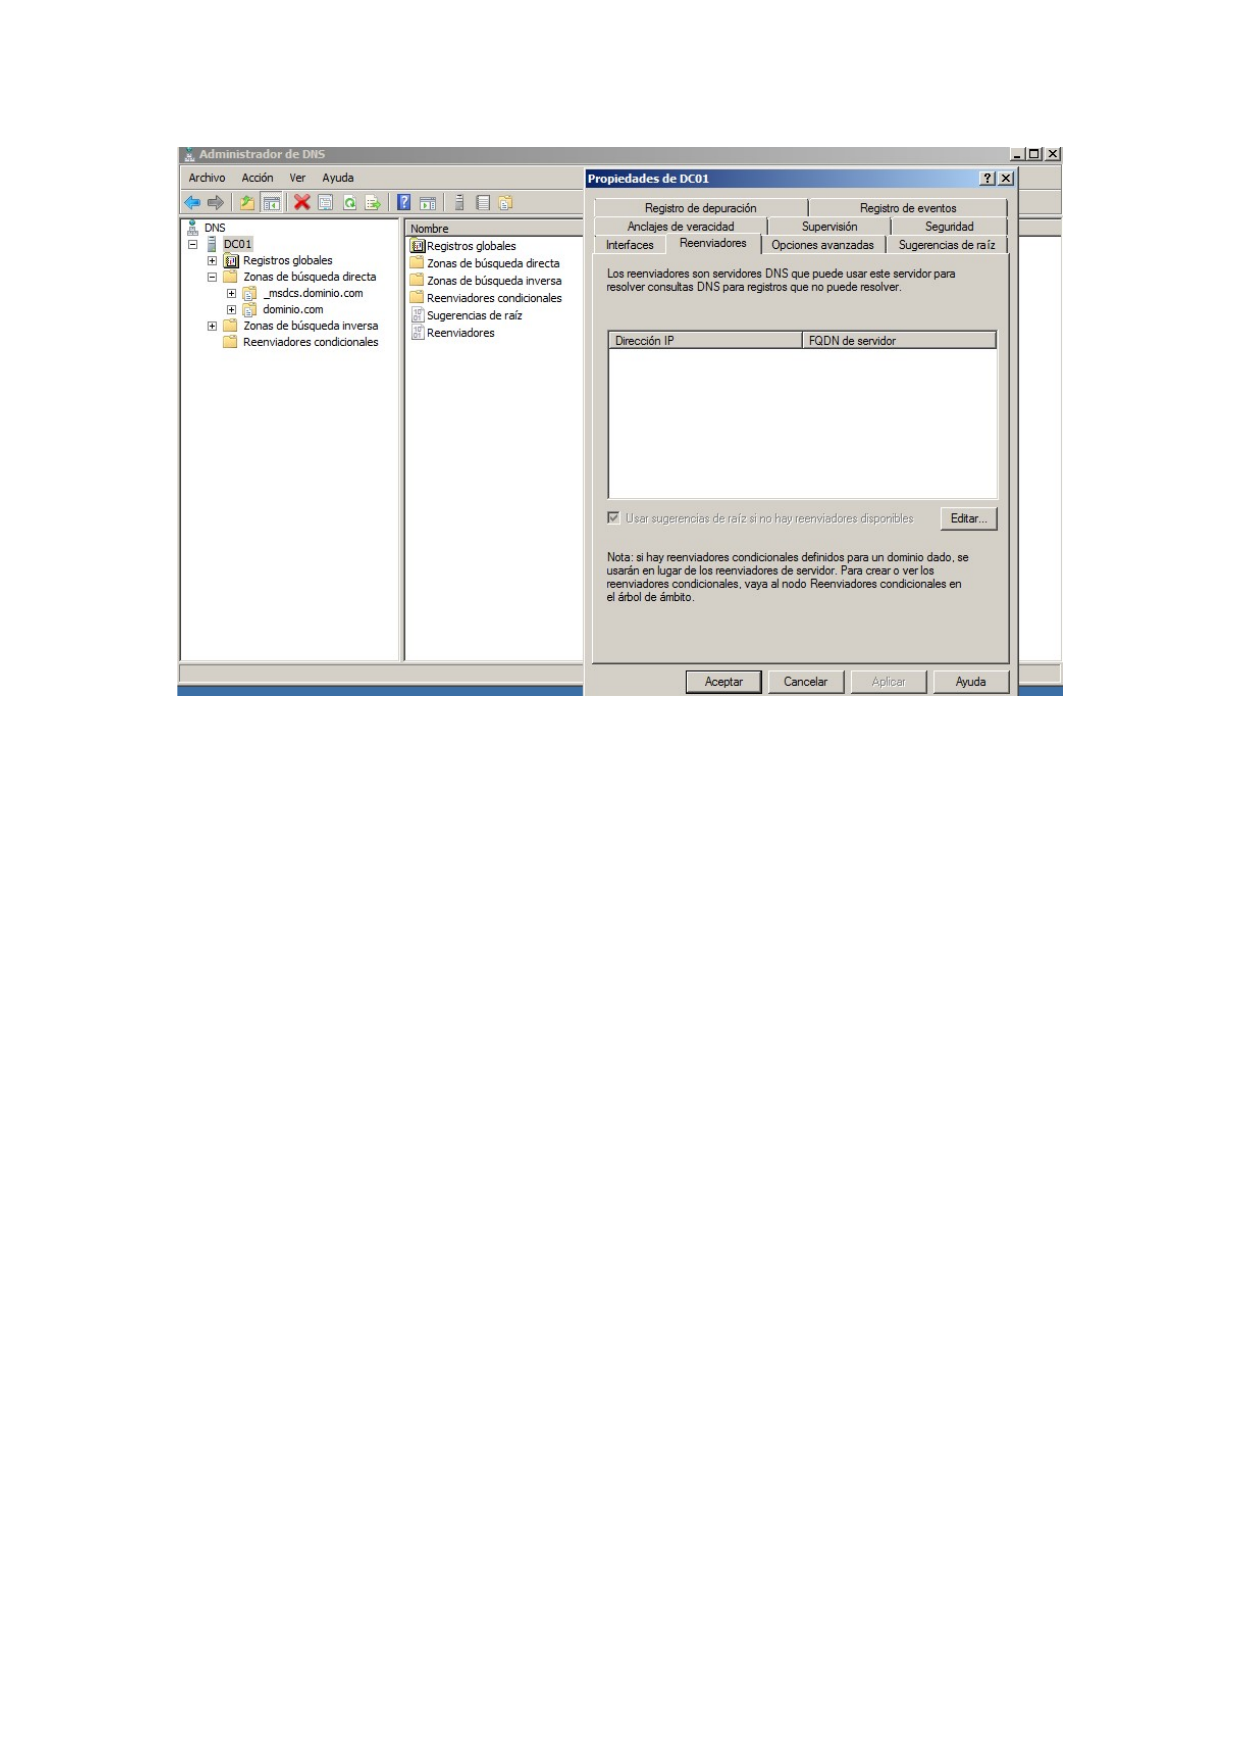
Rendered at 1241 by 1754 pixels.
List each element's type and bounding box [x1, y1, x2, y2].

picture [177, 147, 1063, 696]
